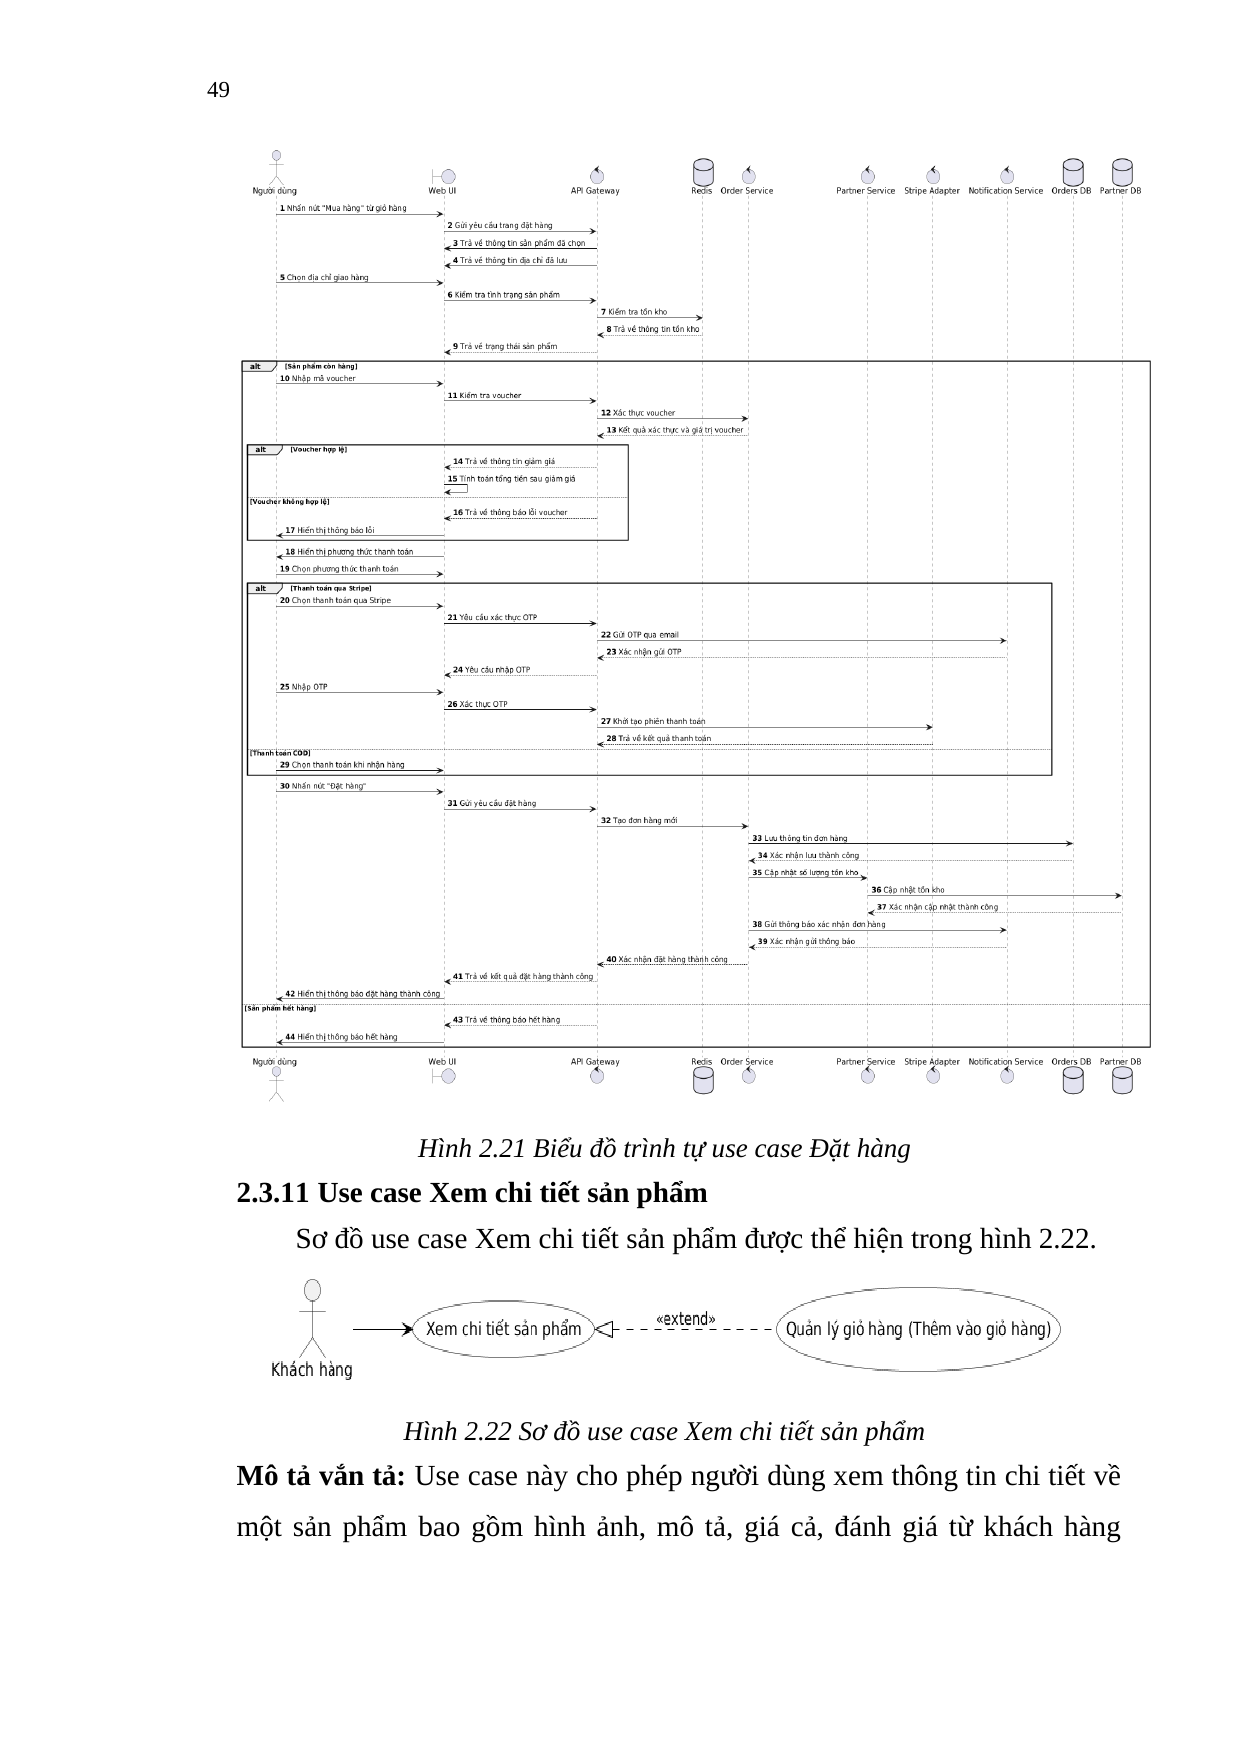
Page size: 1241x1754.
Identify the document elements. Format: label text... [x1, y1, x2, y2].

picture [236, 147, 1153, 1103]
text Hình 2.22 Sơ đồ use case Xem chi tiết sản phẩm [207, 1415, 1122, 1446]
text Hình 2.21 Biểu đồ trình tự use case Đặt hàng [207, 1132, 1122, 1163]
picture [265, 1271, 1064, 1386]
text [236, 1458, 1122, 1542]
text Sơ đồ use case Xem chi tiết sản phẩm được thể hiện trong hình 2.22. [295, 1222, 1122, 1255]
subtitle Use case Xem chi tiết sản phẩm [236, 1176, 1122, 1209]
